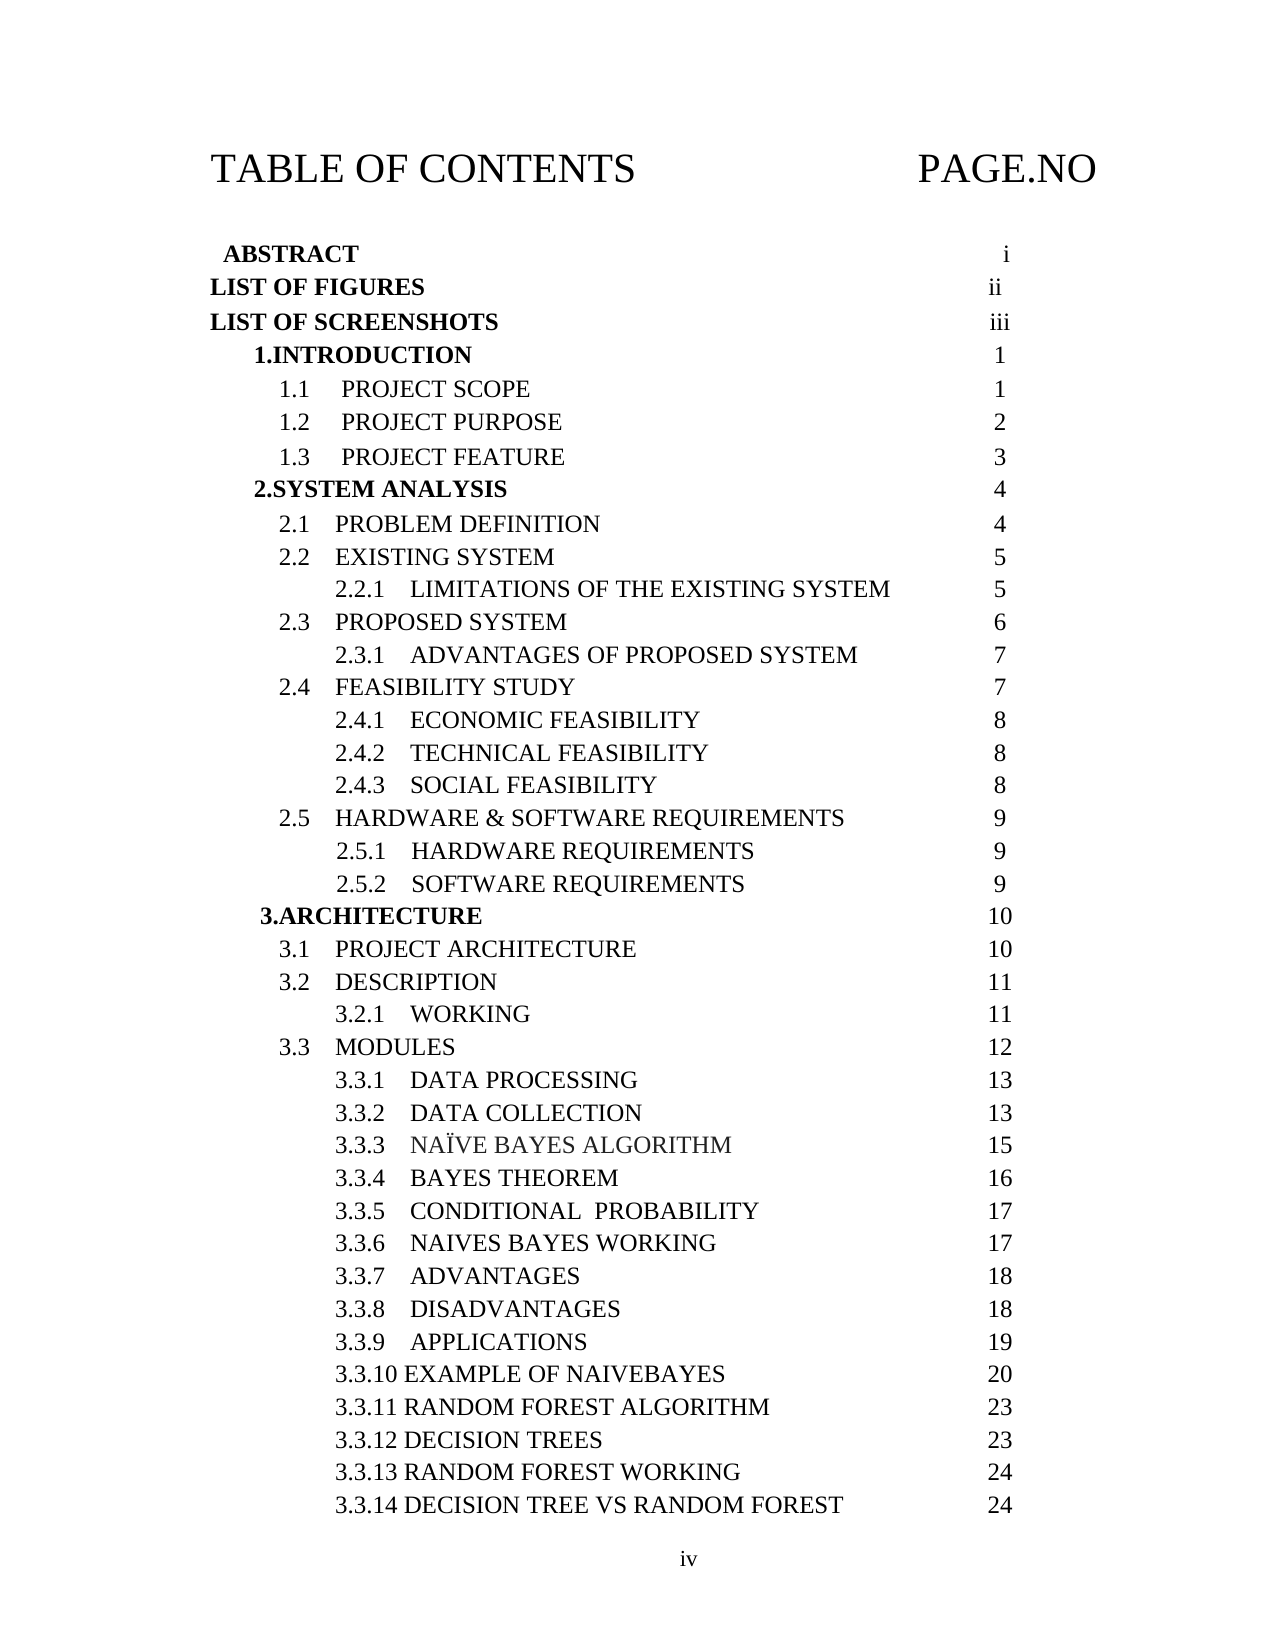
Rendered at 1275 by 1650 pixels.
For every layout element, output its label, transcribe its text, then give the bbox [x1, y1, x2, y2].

table_cell 23 [946, 1425, 1054, 1457]
table_cell 4 [946, 509, 1054, 542]
table_cell 2.1 PROBLEM DEFINITION [199, 509, 946, 542]
table_cell 13 [946, 1098, 1054, 1130]
table_cell 3.3.14 DECISION TREE VS RANDOM FOREST [199, 1490, 946, 1523]
table_cell 1 [946, 374, 1054, 407]
table_cell 2.4 FEASIBILITY STUDY [199, 673, 946, 705]
table_cell iii [946, 307, 1054, 340]
table_cell 3.3 MODULES [199, 1032, 946, 1065]
table_cell LIST OF SCREENSHOTS [199, 307, 946, 340]
table_cell 1.2 PROJECT PURPOSE [199, 407, 946, 442]
table_cell 18 [946, 1294, 1054, 1327]
table_cell 3.3.3 NAÏVE BAYES ALGORITHM [199, 1130, 946, 1163]
table_cell 17 [946, 1229, 1054, 1261]
table_cell 2.SYSTEM ANALYSIS [199, 474, 946, 509]
table_cell 9 [946, 803, 1054, 836]
table_cell 8 [946, 705, 1054, 738]
table_cell 2.4.2 TECHNICAL FEASIBILITY [199, 738, 946, 771]
table_cell 5 [946, 574, 1054, 607]
table_cell 10 [946, 901, 1054, 934]
table_cell 3.ARCHITECTURE [199, 901, 946, 934]
table_cell 10 [946, 934, 1054, 967]
table_cell 8 [946, 738, 1054, 771]
table_cell 1 [946, 340, 1054, 374]
table_cell 3.3.1 DATA PROCESSING [199, 1065, 946, 1098]
table_cell 2.2.1 LIMITATIONS OF THE EXISTING SYSTEM [199, 574, 946, 607]
table_cell 20 [946, 1359, 1054, 1392]
table_cell 11 [946, 967, 1054, 999]
table_cell 2 [946, 407, 1054, 442]
table_cell 5 [946, 542, 1054, 574]
table_cell 3.3.9 APPLICATIONS [199, 1327, 946, 1359]
table_cell 3.3.4 BAYES THEOREM [199, 1163, 946, 1196]
table_cell 7 [946, 673, 1054, 705]
table_cell 11 [946, 1000, 1054, 1032]
table_cell 3.3.10 EXAMPLE OF NAIVEBAYES [199, 1359, 946, 1392]
table_cell 2.5 HARDWARE & SOFTWARE REQUIREMENTS [199, 803, 946, 836]
table_cell 3.3.8 DISADVANTAGES [199, 1294, 946, 1327]
table_cell 3.3.12 DECISION TREES [199, 1425, 946, 1457]
table_cell 3.2 DESCRIPTION [199, 967, 946, 999]
table_cell 2.5.1 HARDWARE REQUIREMENTS [199, 836, 946, 869]
table_cell 2.4.3 SOCIAL FEASIBILITY [199, 771, 946, 803]
table_cell 18 [946, 1261, 1054, 1294]
table_cell 3.3.2 DATA COLLECTION [199, 1098, 946, 1130]
table_cell 3.3.6 NAIVES BAYES WORKING [199, 1229, 946, 1261]
table_cell 1.1 PROJECT SCOPE [199, 374, 946, 407]
table_cell 13 [946, 1065, 1054, 1098]
table_cell 2.5.2 SOFTWARE REQUIREMENTS [199, 869, 946, 901]
table_cell 19 [946, 1327, 1054, 1359]
table_cell 3.3.13 RANDOM FOREST WORKING [199, 1458, 946, 1490]
table_cell 7 [946, 640, 1054, 672]
subtitle ABSTRACT i [179, 239, 1139, 268]
table_cell 2.4.1 ECONOMIC FEASIBILITY [199, 705, 946, 738]
table_cell 15 [946, 1130, 1054, 1163]
table_cell 24 [946, 1458, 1054, 1490]
table_cell 3.1 PROJECT ARCHITECTURE [199, 934, 946, 967]
table_cell 3 [946, 442, 1054, 474]
table_cell 4 [946, 474, 1054, 509]
table_cell 3.2.1 WORKING [199, 1000, 946, 1032]
table_cell 3.3.5 CONDITIONAL PROBABILITY [199, 1196, 946, 1228]
table_cell 9 [946, 836, 1054, 869]
table_cell 17 [946, 1196, 1054, 1228]
table_cell 6 [946, 607, 1054, 640]
table_cell 12 [946, 1032, 1054, 1065]
table_cell 8 [946, 771, 1054, 803]
table_cell 2.2 EXISTING SYSTEM [199, 542, 946, 574]
table_cell 23 [946, 1392, 1054, 1425]
table_cell 2.3.1 ADVANTAGES OF PROPOSED SYSTEM [199, 640, 946, 672]
table_cell 3.3.11 RANDOM FOREST ALGORITHM [199, 1392, 946, 1425]
table_header ii [946, 273, 1054, 307]
table_cell 1.INTRODUCTION [199, 340, 946, 374]
table_cell 1.3 PROJECT FEATURE [199, 442, 946, 474]
table_cell 2.3 PROPOSED SYSTEM [199, 607, 946, 640]
table_header LIST OF FIGURES [199, 273, 946, 307]
table_cell 24 [946, 1490, 1054, 1523]
table_cell 16 [946, 1163, 1054, 1196]
table_cell 9 [946, 869, 1054, 901]
table_cell 3.3.7 ADVANTAGES [199, 1261, 946, 1294]
